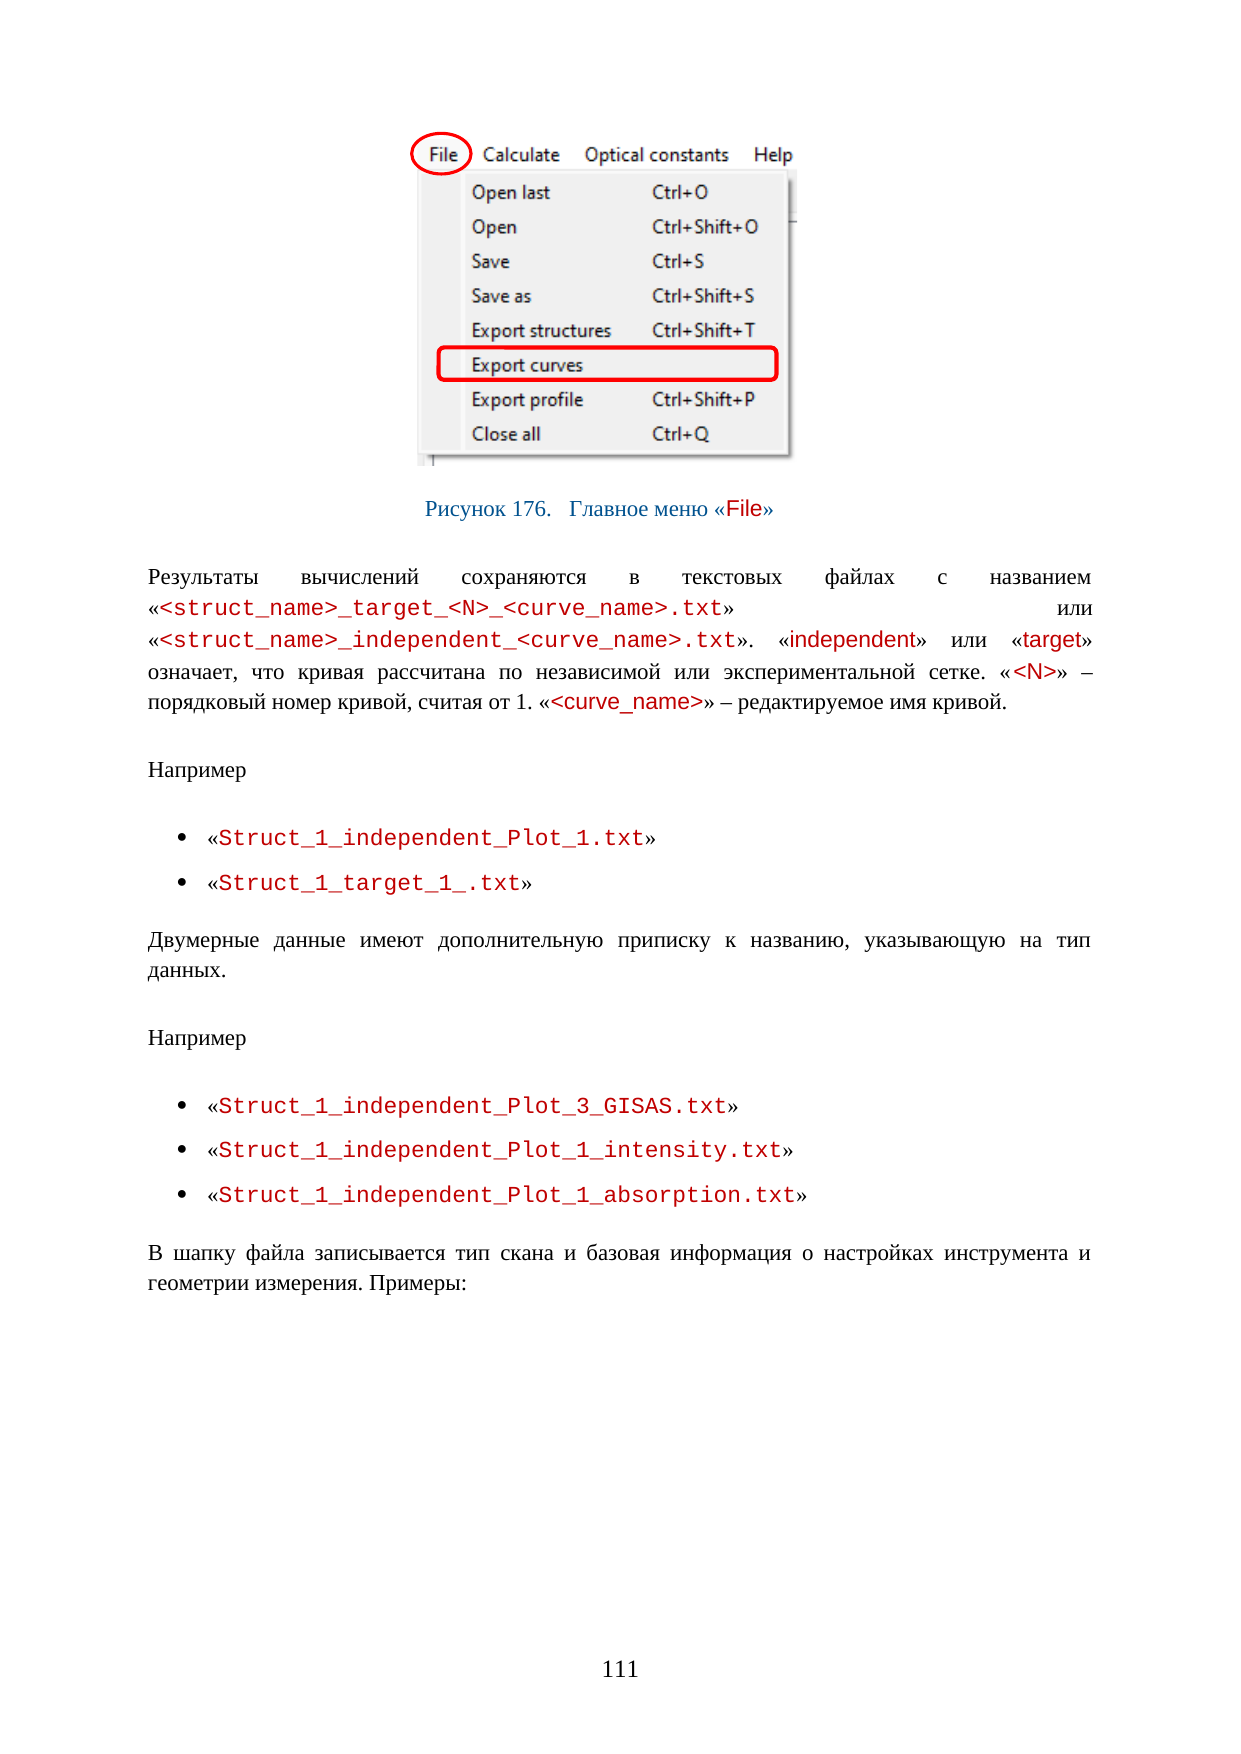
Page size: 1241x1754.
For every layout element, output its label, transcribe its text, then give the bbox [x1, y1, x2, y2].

text Например [148, 1024, 1093, 1050]
list Главное меню «File» [178, 133, 1093, 522]
text В шапку файла записывается тип скана и базовая информация о настройках инструмента и геометрии измерения. Примеры: [148, 1239, 1093, 1295]
list «Struct_1_independent_Plot_1_intensity.txt» [178, 1137, 1093, 1165]
list «Struct_1_target_1_.txt» [178, 869, 1093, 897]
text Например [148, 756, 1093, 782]
text Результаты вычислений сохраняются в текстовых файлах с названием «<struct_name>_target_<N>_<curve_name>.txt» или «<struct_name>_independent_<curve_name>.txt». «independent» или «target» означает, что кривая рассчитана по независимой или экспериментальной сетке. «<N>» – порядковый номер кривой, считая от 1. «<curve_name>» – редактируемое имя кривой. [148, 563, 1093, 714]
text Двумерные данные имеют дополнительную приписку к названию, указывающую на тип данных. [148, 926, 1093, 983]
list «Struct_1_independent_Plot_3_GISAS.txt» [178, 1092, 1093, 1120]
list «Struct_1_independent_Plot_1.txt» [178, 824, 1093, 852]
list «Struct_1_independent_Plot_1_absorption.txt» [178, 1181, 1093, 1210]
